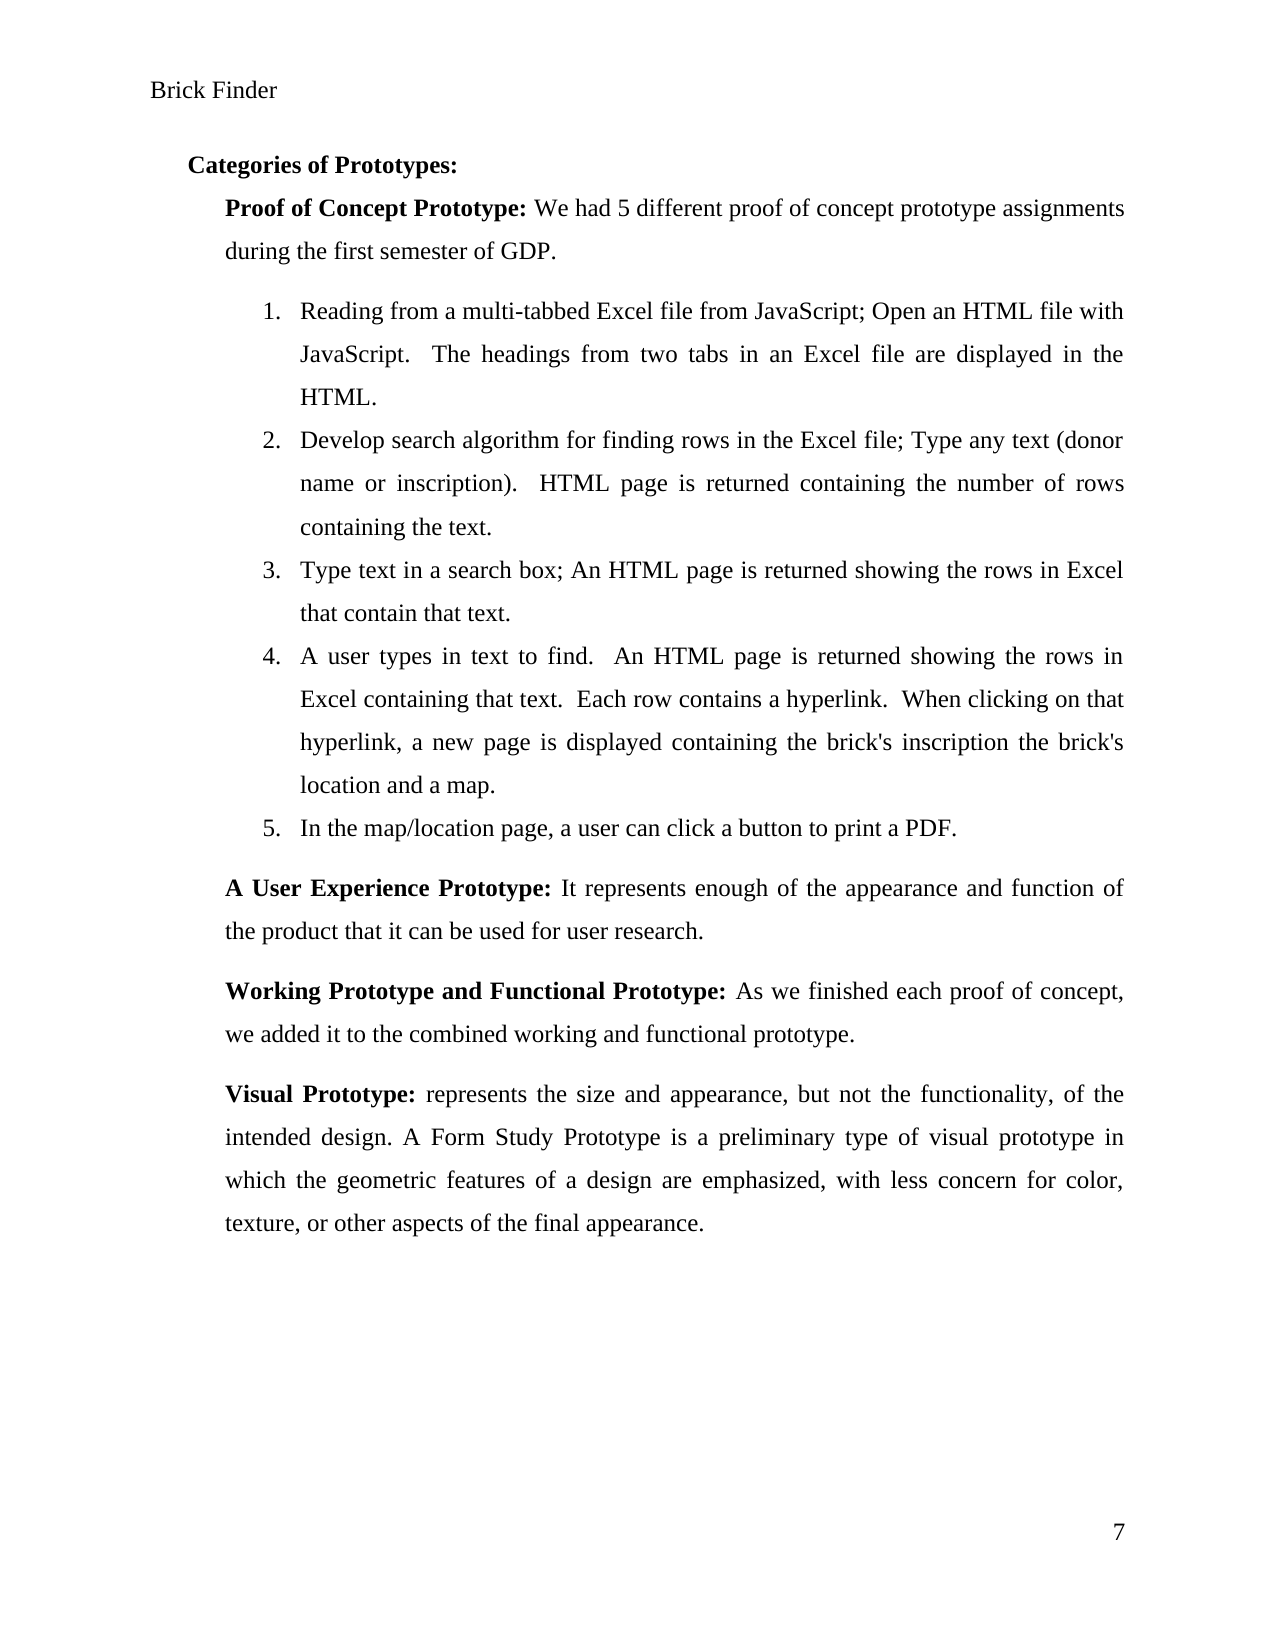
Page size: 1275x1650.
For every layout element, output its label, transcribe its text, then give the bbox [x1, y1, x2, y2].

text Working Prototype and Functional Prototype: As we finished each proof of concept, we added it to the combined working and functional prototype. [225, 976, 1125, 1048]
text Categories of Prototypes: [187, 150, 1125, 179]
text Visual Prototype: represents the size and appearance, but not the functionality, of the intended design. A Form Study Prototype is a preliminary type of visual prototype in which the geometric features of a design are emphasized, with less concern for color, texture, or other aspects of the final appearance. [225, 1079, 1125, 1237]
list Develop search algorithm for finding rows in the Excel file; Type any text (donor name or inscription). HTML page is returned containing the number of rows containing the text. [262, 425, 1125, 540]
list A user types in text to find. An HTML page is returned showing the rows in Excel containing that text. Each row contains a hyperlink. When clicking on that hyperlink, a new page is displayed containing the brick's inscription the brick's location and a map. [262, 641, 1125, 799]
list Reading from a multi-tabbed Excel file from JavaScript; Open an HTML file with JavaScript. The headings from two tabs in an Excel file are displayed in the HTML. [262, 296, 1125, 411]
text A User Experience Prototype: It represents enough of the appearance and function of the product that it can be used for user research. [225, 873, 1125, 945]
list Type text in a search box; An HTML page is returned showing the rows in Excel that contain that text. [262, 555, 1125, 627]
list In the map/location page, a user can click a button to print a PDF. [262, 813, 1125, 842]
text Proof of Concept Prototype: We had 5 different proof of concept prototype assignments during the first semester of GDP. [225, 193, 1125, 265]
